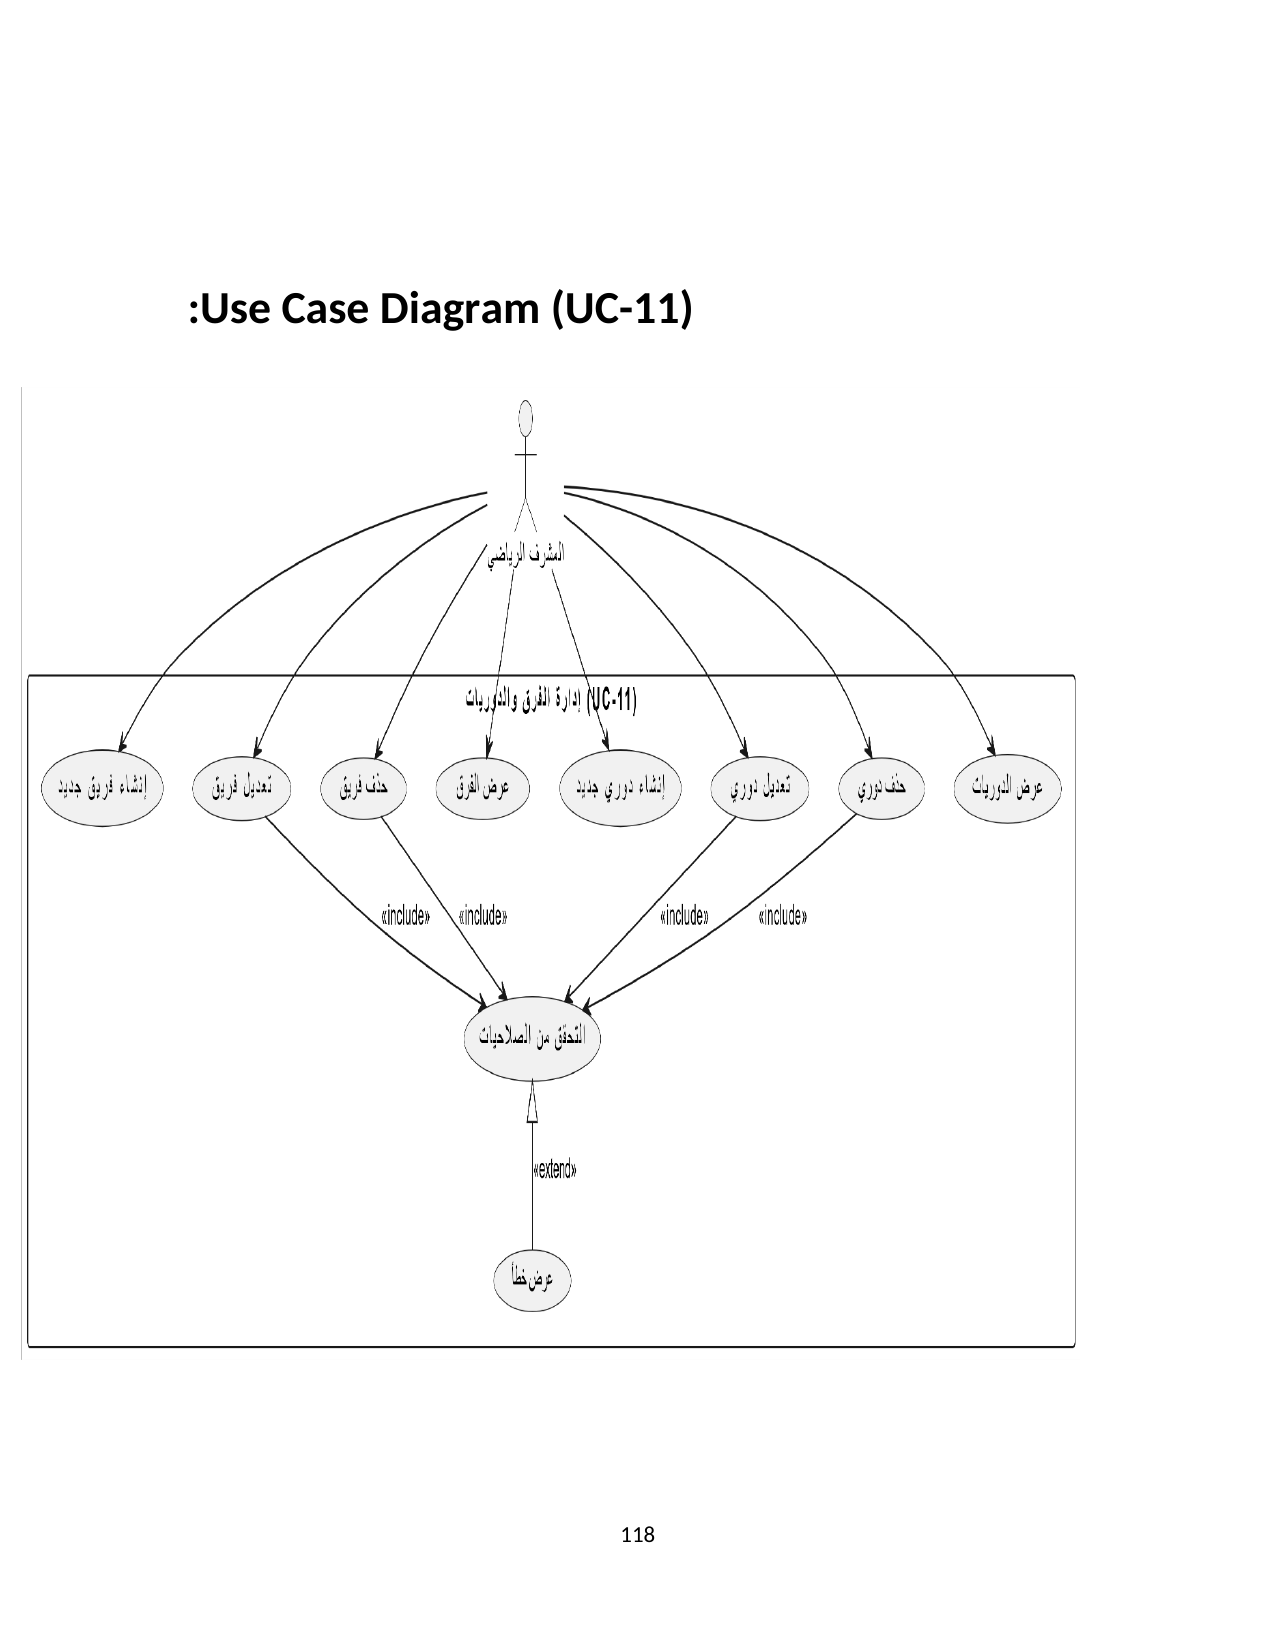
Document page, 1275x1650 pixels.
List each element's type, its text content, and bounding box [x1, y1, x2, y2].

text Use Case Diagram (UC-11): [187, 279, 1087, 335]
picture [13, 364, 1088, 1382]
